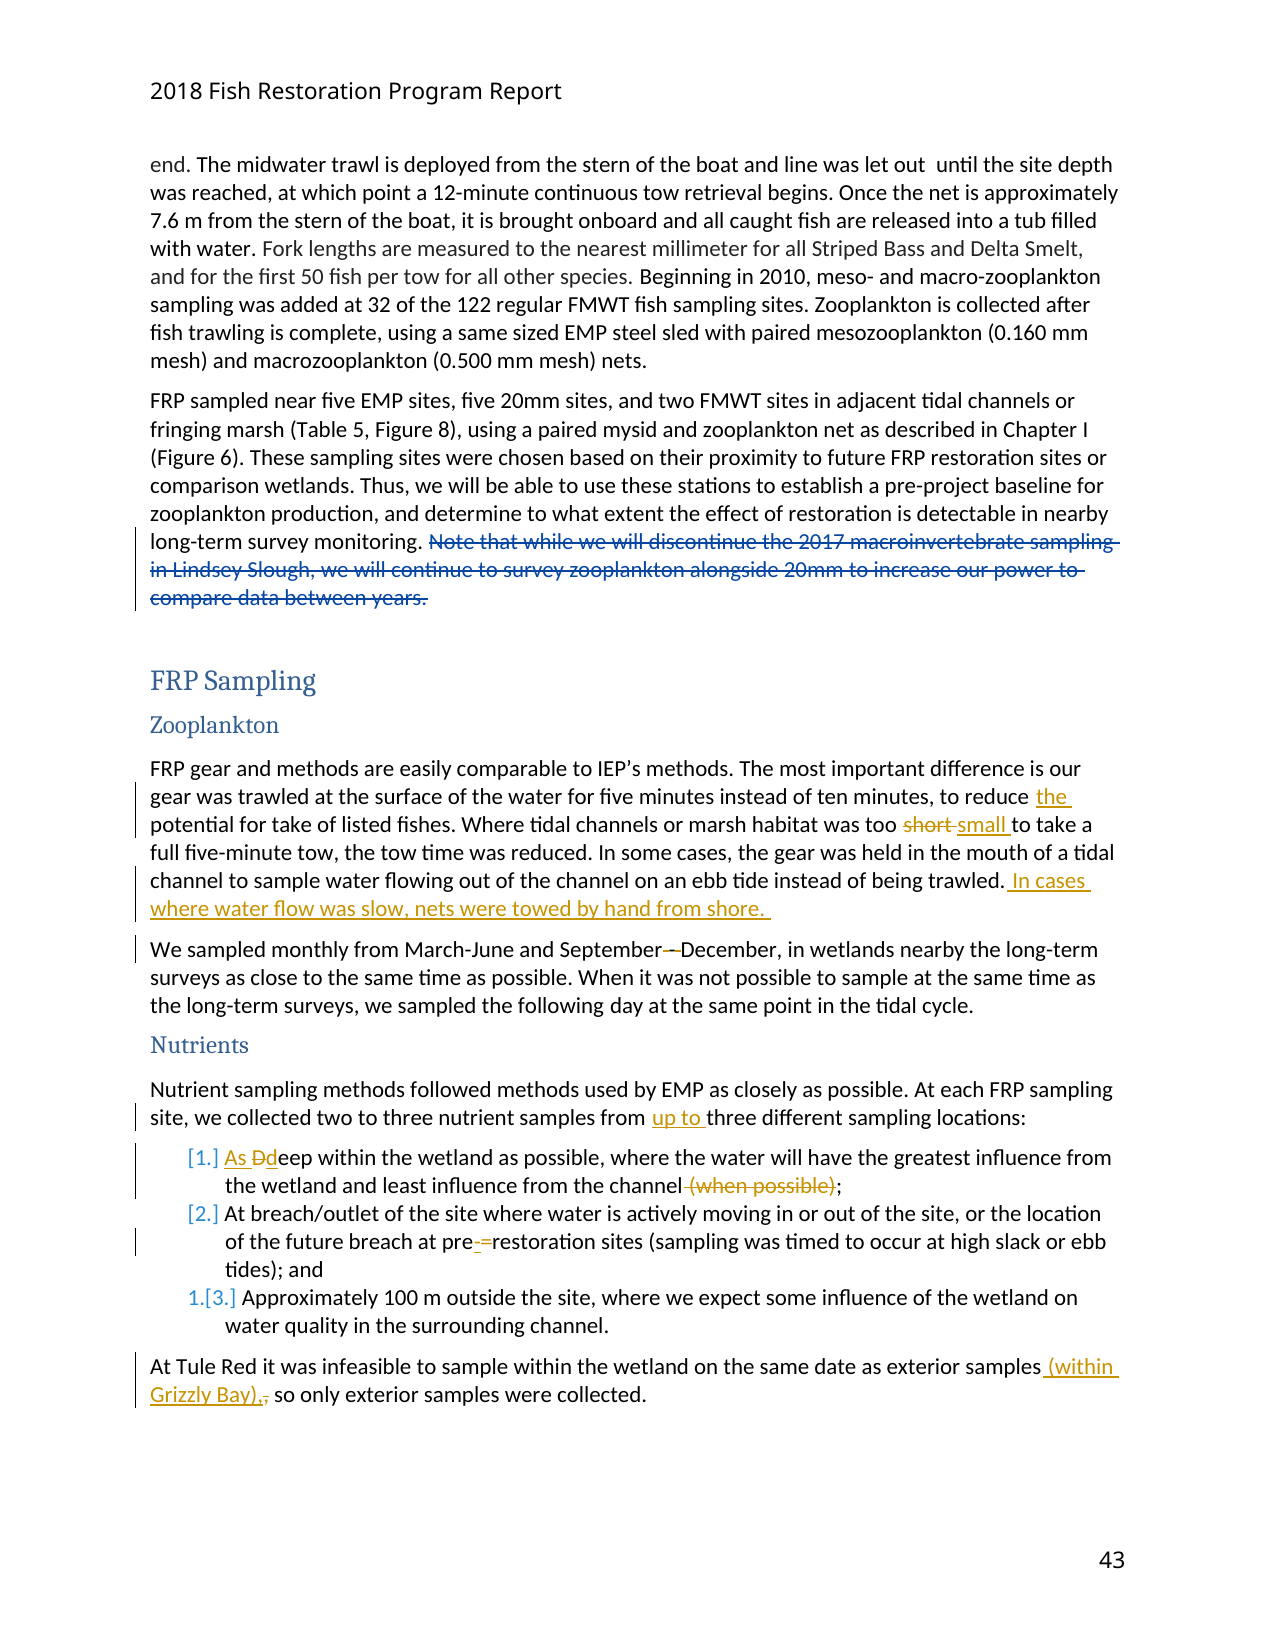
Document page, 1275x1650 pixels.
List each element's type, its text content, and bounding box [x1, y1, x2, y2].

text At Tule Red it was infeasible to sample within the wetland on the same date as exterior samples so only exterior samples were collected. [150, 1352, 1125, 1408]
subtitle FRP Sampling [150, 664, 1125, 698]
list eep within the wetland as possible, where the water will have the greatest influence from the wetland and least influence from the channel; [187, 1143, 1125, 1199]
list Approximately 100 m outside the site, where we expect some influence of the wetland on water quality in the surrounding channel. [187, 1283, 1125, 1339]
text FRP gear and methods are easily comparable to IEP’s methods. The most important difference is our gear was trawled at the surface of the water for five minutes instead of ten minutes, to reduce potential for take of listed fishes. Where tidal channels or marsh habitat was too to take a full five-minute tow, the tow time was reduced. In some cases, the gear was held in the mouth of a tidal channel to sample water flowing out of the channel on an ebb tide instead of being trawled. [150, 754, 1125, 922]
list At breach/outlet of the site where water is actively moving in or out of the site, or the location of the future breach at prerestoration sites (sampling was timed to occur at high slack or ebb tides); and [187, 1199, 1125, 1283]
text We sampled monthly from March-June and September-December, in wetlands nearby the long-term surveys as close to the same time as possible. When it was not possible to sample at the same time as the long-term surveys, we sampled the following day at the same point in the tidal cycle. [150, 935, 1125, 1019]
subtitle Nutrients [150, 1031, 1125, 1060]
subtitle Zooplankton [150, 711, 1125, 739]
text FRP sampled near five EMP sites, five 20mm sites, and two FMWT sites in adjacent tidal channels or fringing marsh (Table 5, Figure 8), using a paired mysid and zooplankton net as described in Chapter I (Figure 6). These sampling sites were chosen based on their proximity to future FRP restoration sites or comparison wetlands. Thus, we will be able to use these stations to establish a pre-project baseline for zooplankton production, and determine to what extent the effect of restoration is detectable in nearby long-term survey monitoring. [150, 387, 1125, 611]
text Nutrient sampling methods followed methods used by EMP as closely as possible. At each FRP sampling site, we collected two to three nutrient samples from three different sampling locations: [150, 1075, 1125, 1131]
